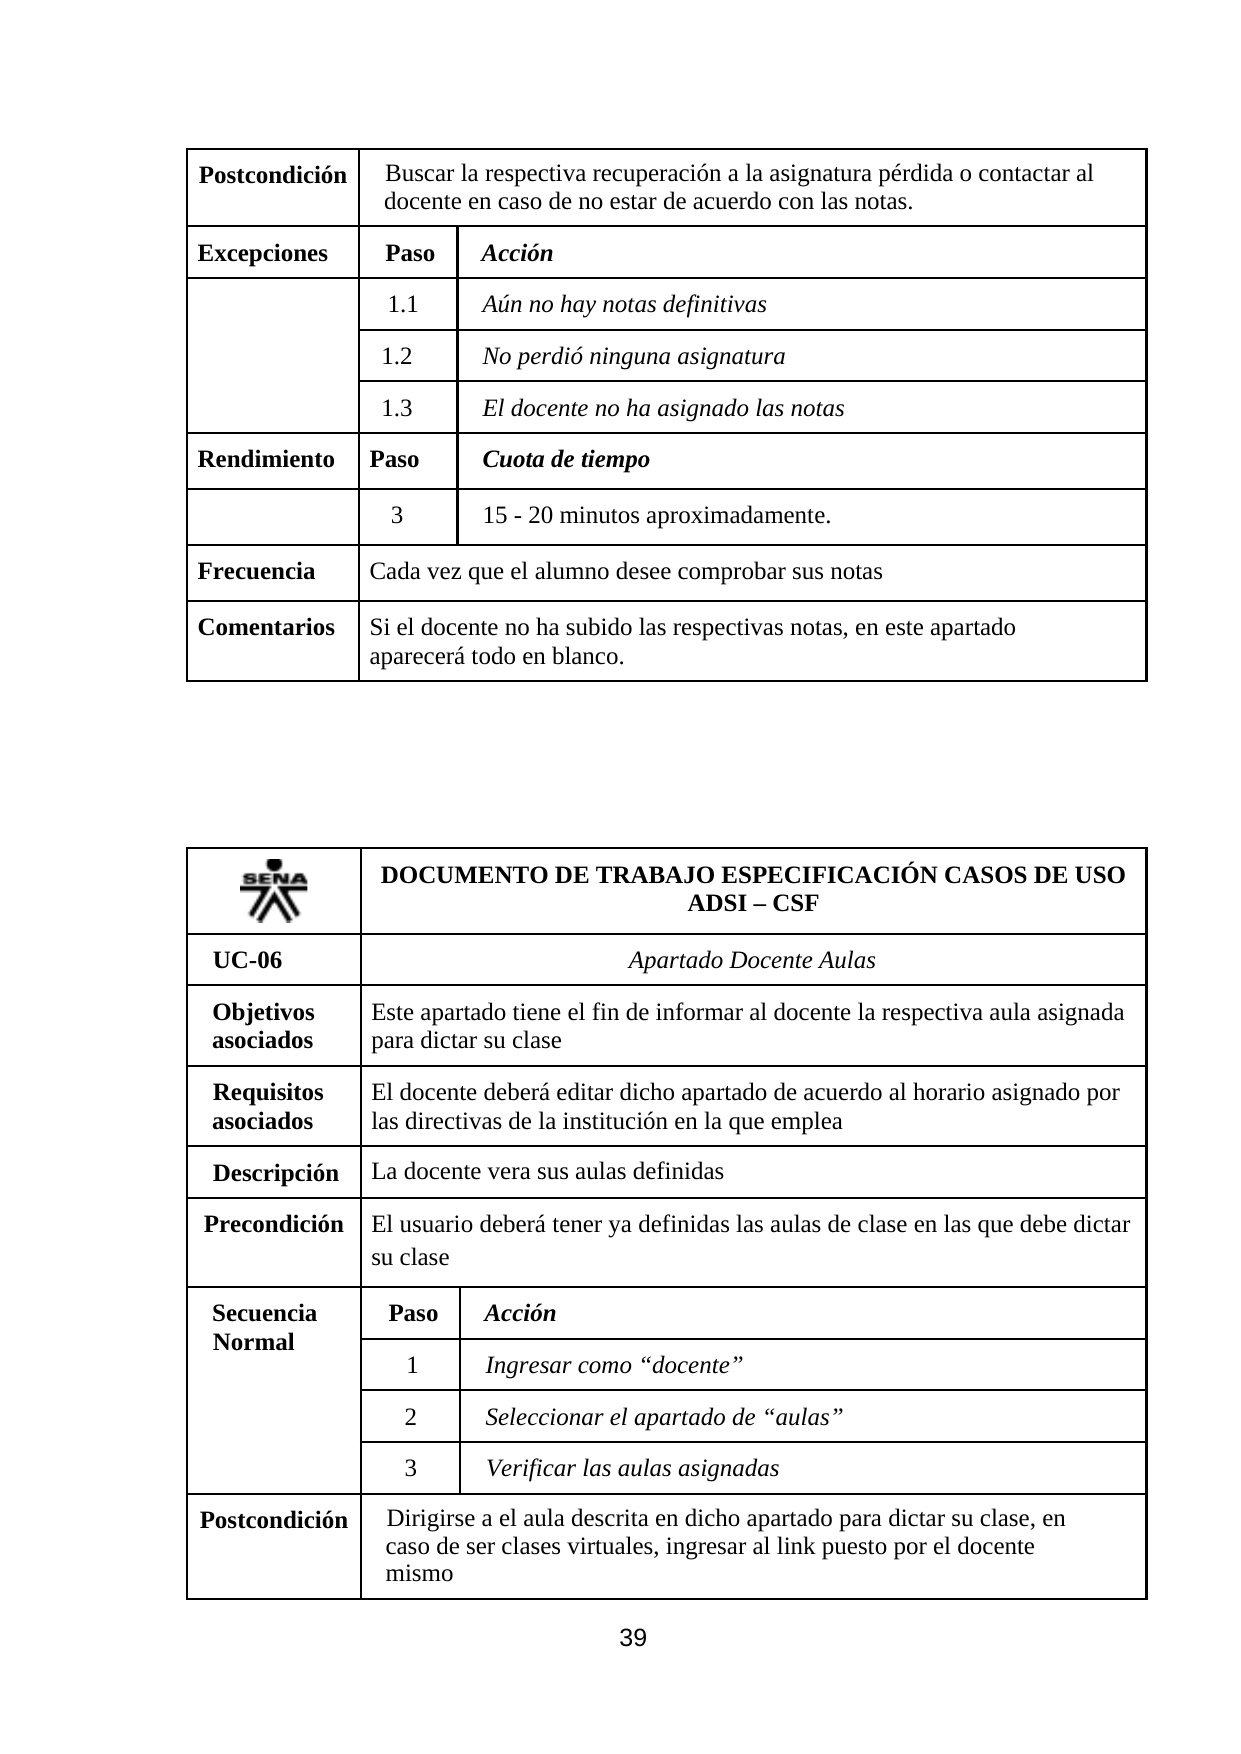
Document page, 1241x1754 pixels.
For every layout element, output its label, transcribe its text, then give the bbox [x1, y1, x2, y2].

table_cell Requisitos asociados [188, 1067, 360, 1145]
table_header DOCUMENTO DE TRABAJO ESPECIFICACIÓN CASOS DE USO ADSI – CSF [362, 849, 1145, 933]
table_cell [188, 279, 358, 432]
table_cell 3 [362, 1443, 459, 1492]
table_cell Paso [360, 227, 456, 277]
table_cell Verificar las aulas asignadas [461, 1443, 1145, 1492]
table_cell 1 [362, 1340, 459, 1389]
table_cell Buscar la respectiva recuperación a la asignatura pérdida o contactar al docente en caso de no estar de acuerdo con las notas. [360, 150, 1145, 225]
table_cell Acción [461, 1288, 1145, 1337]
picture [240, 859, 308, 923]
table_cell 2 [362, 1391, 459, 1441]
table_cell UC-06 [188, 935, 360, 984]
table_cell El usuario deberá tener ya definidas las aulas de clase en las que debe dictar su clase [362, 1199, 1145, 1286]
table_cell 1.3 [360, 382, 456, 432]
table_cell Aún no hay notas definitivas [459, 279, 1145, 328]
table_cell Paso [360, 434, 456, 488]
table_cell 1.2 [360, 331, 456, 380]
table_cell Secuencia Normal [188, 1288, 360, 1492]
table_cell 1.1 [360, 279, 456, 328]
table_cell 3 [360, 490, 456, 544]
table_cell Este apartado tiene el fin de informar al docente la respectiva aula asignada para dictar su clase [362, 986, 1145, 1065]
table_cell Cada vez que el alumno desee comprobar sus notas [360, 546, 1145, 600]
table_cell No perdió ninguna asignatura [459, 331, 1145, 380]
table_cell Dirigirse a el aula descrita en dicho apartado para dictar su clase, en caso de ser clases virtuales, ingresar al link puesto por el docente mismo [362, 1495, 1145, 1597]
table_cell 15 - 20 minutos aproximadamente. [459, 490, 1145, 544]
table_cell Precondición [188, 1199, 360, 1286]
table_cell Frecuencia [188, 546, 358, 600]
table_cell El docente deberá editar dicho apartado de acuerdo al horario asignado por las directivas de la institución en la que emplea [362, 1067, 1145, 1145]
table_cell Objetivos asociados [188, 986, 360, 1065]
table_cell Comentarios [188, 602, 358, 680]
table_cell Rendimiento [188, 434, 358, 488]
table_cell Postcondición [188, 150, 358, 225]
table_cell La docente vera sus aulas definidas [362, 1147, 1145, 1197]
table_cell Postcondición [188, 1495, 360, 1597]
table_cell Acción [459, 227, 1145, 277]
table_cell Ingresar como “docente” [461, 1340, 1145, 1389]
table_cell Paso [362, 1288, 459, 1337]
table_cell Descripción [188, 1147, 360, 1197]
table_cell Cuota de tiempo [459, 434, 1145, 488]
table_cell Seleccionar el apartado de “aulas” [461, 1391, 1145, 1441]
table_cell Apartado Docente Aulas [362, 935, 1145, 984]
table_header [188, 849, 360, 933]
table_cell El docente no ha asignado las notas [459, 382, 1145, 432]
table_cell [188, 490, 358, 544]
table_cell Excepciones [188, 227, 358, 277]
table_cell Si el docente no ha subido las respectivas notas, en este apartado aparecerá todo en blanco. [360, 602, 1145, 680]
